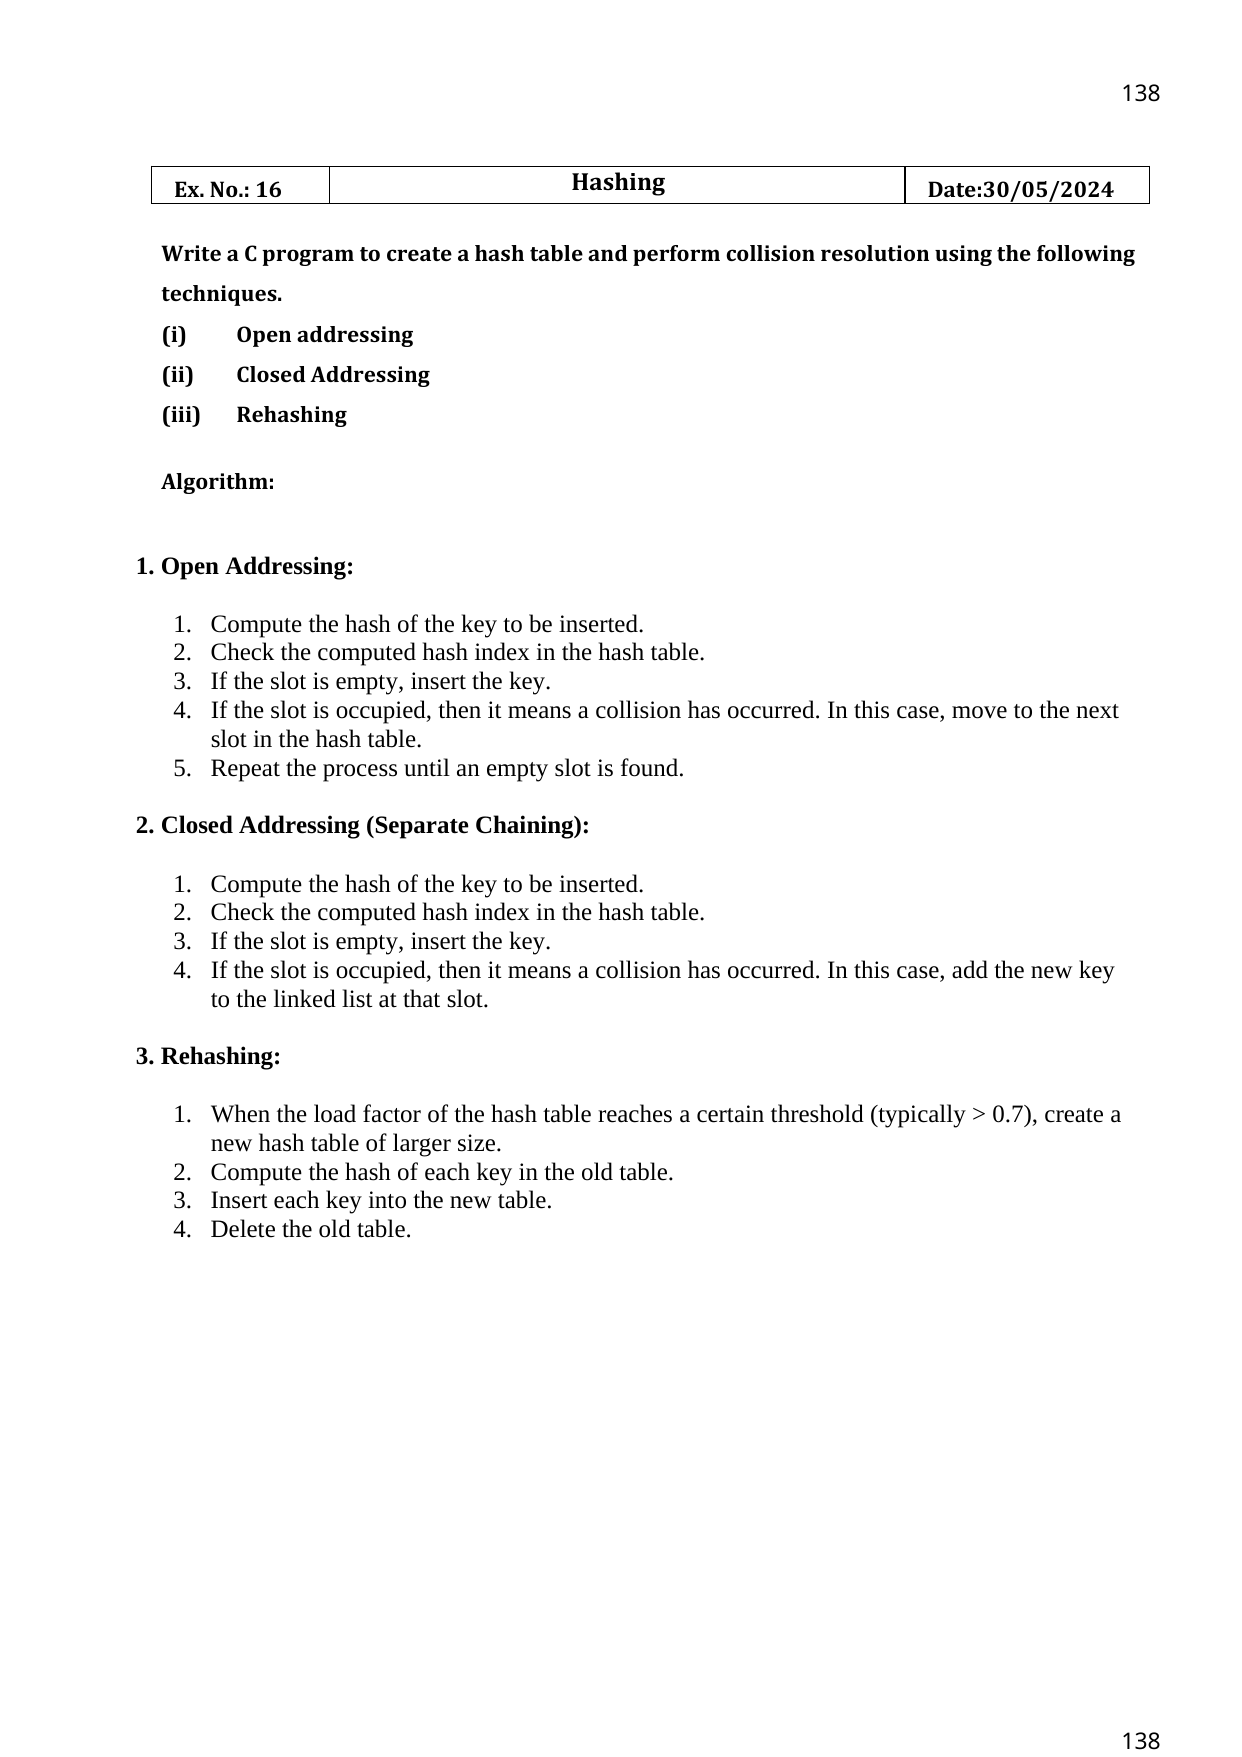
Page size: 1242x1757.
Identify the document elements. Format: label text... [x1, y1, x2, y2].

list If the slot is occupied, then it means a collision has occurred. In this case, add the new key to the linked list at that slot. [173, 955, 1117, 1012]
subtitle Closed Addressing (Separate Chaining): [136, 811, 1160, 839]
list Open addressing [161, 320, 1160, 347]
list Compute the hash of the key to be inserted. [173, 609, 1160, 637]
list When the load factor of the hash table reaches a certain threshold (typically > 0.7), create a new hash table of larger size. [173, 1099, 1122, 1157]
list Closed Addressing [161, 361, 1160, 387]
list Compute the hash of the key to be inserted. [173, 869, 1160, 897]
table_header Hashing [330, 167, 904, 202]
list If the slot is empty, insert the key. [173, 666, 1160, 695]
subtitle Open Addressing: [136, 551, 1160, 580]
table_header Ex. No.: 16 [152, 167, 329, 202]
list Delete the old table. [173, 1214, 1160, 1243]
list If the slot is occupied, then it means a collision has occurred. In this case, move to the next slot in the hash table. [173, 695, 1121, 753]
table_header Date:30/05/2024 [906, 167, 1149, 202]
list Insert each key into the new table. [173, 1186, 1160, 1214]
list Compute the hash of each key in the old table. [173, 1157, 1160, 1186]
list If the slot is empty, insert the key. [173, 926, 1160, 955]
list Rehashing Algorithm: [161, 401, 348, 495]
list Check the computed hash index in the hash table. [173, 897, 1160, 926]
list Check the computed hash index in the hash table. [173, 637, 1160, 666]
list Repeat the process until an empty slot is found. [173, 753, 1160, 781]
text Write a C program to create a hash table and perform collision resolution using the following techniques. [161, 239, 1160, 307]
subtitle Rehashing: [136, 1041, 1160, 1070]
